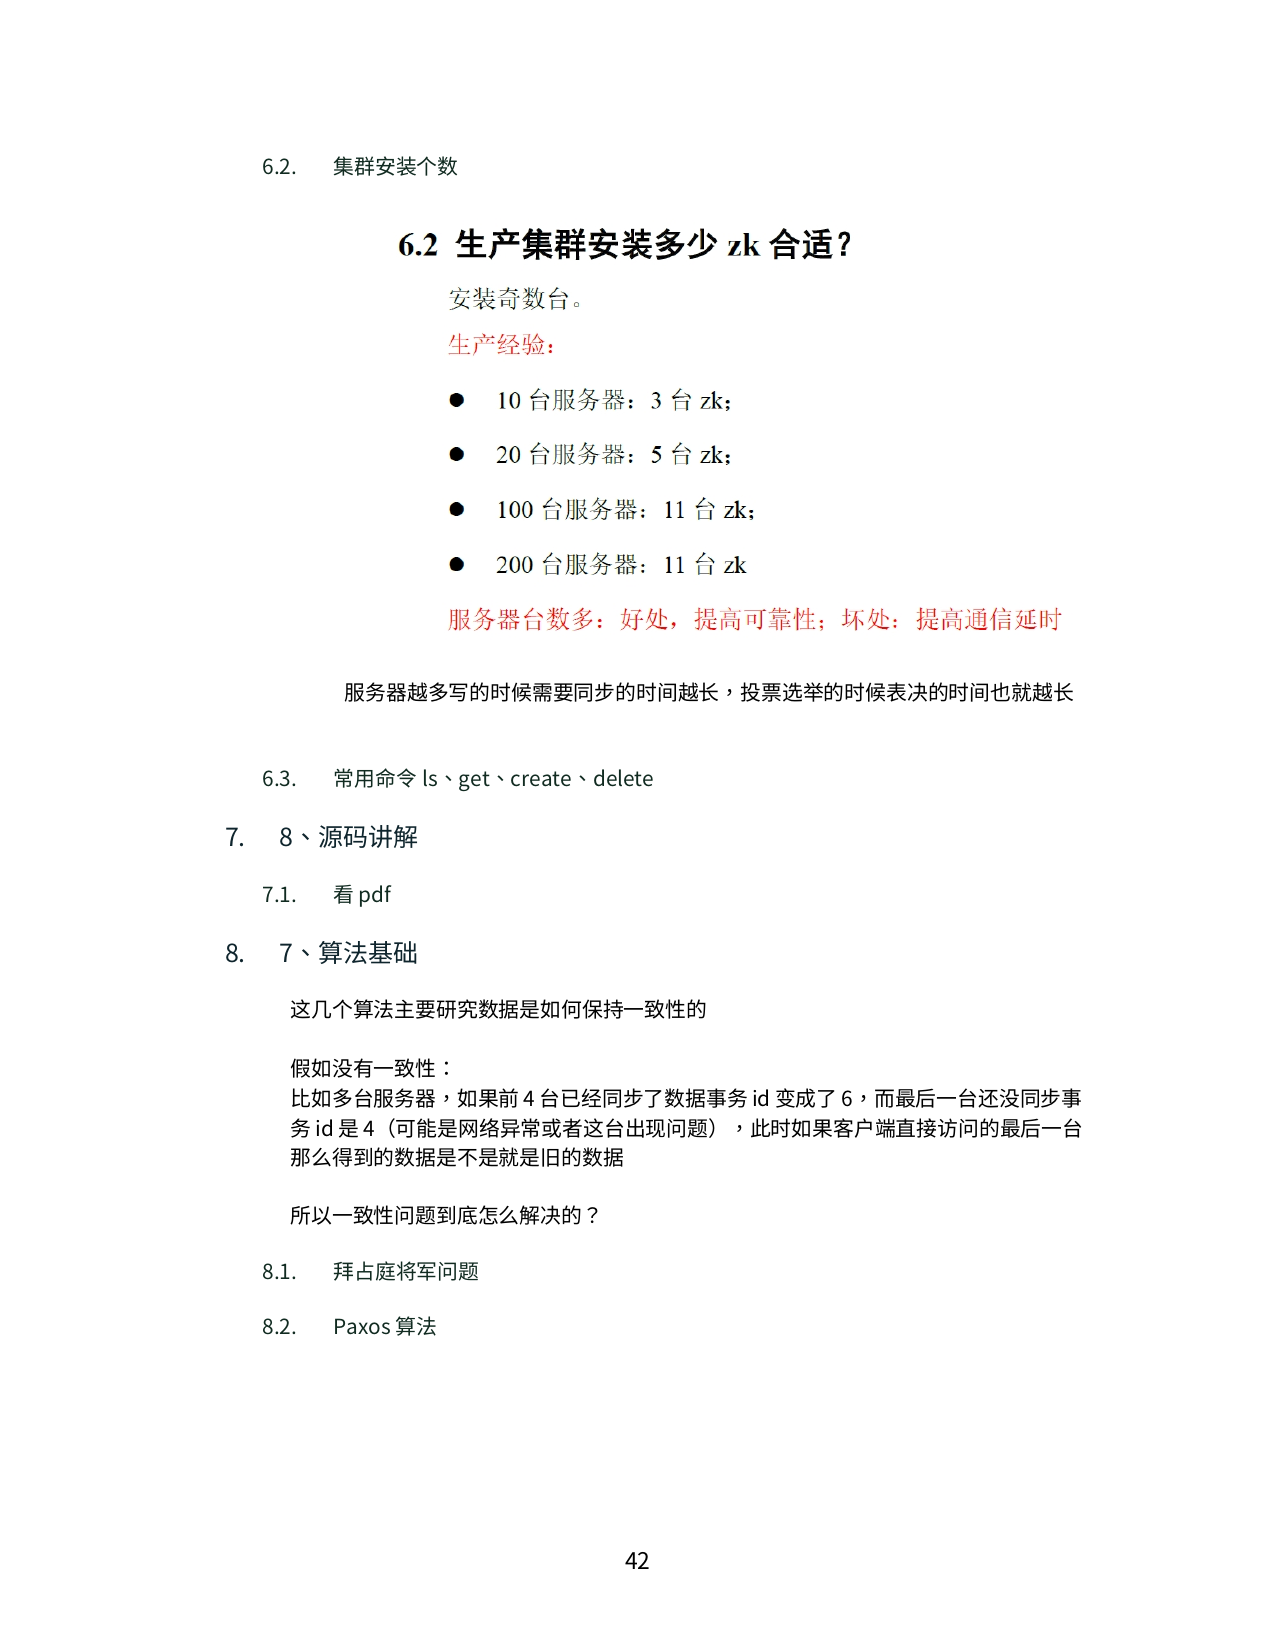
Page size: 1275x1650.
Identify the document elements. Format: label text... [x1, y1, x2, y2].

text 比如多台服务器，如果前4台已经同步了数据事务id变成了6，而最后一台还没同步事务id是4（可能是网络异常或者这台出现问题），此时如果客户端直接访问的最后一台 [290, 1082, 1087, 1143]
list 8、源码讲解 [225, 817, 1087, 853]
list 集群安装个数 [262, 150, 1087, 180]
text 那么得到的数据是不是就是旧的数据 [290, 1143, 1087, 1171]
list 拜占庭将军问题 [262, 1255, 1087, 1285]
text 服务器越多写的时候需要同步的时间越长，投票选举的时候表决的时间也就越长 [344, 678, 1087, 707]
list 看pdf [262, 878, 1087, 909]
list 7、算法基础 [225, 934, 1087, 970]
text 所以一致性问题到底怎么解决的？ [290, 1201, 1087, 1230]
list 常用命令 ls、get、create、delete [262, 762, 1087, 792]
picture [363, 205, 1107, 649]
text 这几个算法主要研究数据是如何保持一致性的 [290, 995, 1087, 1023]
list Paxos算法 [262, 1310, 1087, 1341]
text 假如没有一致性： [290, 1054, 1087, 1082]
